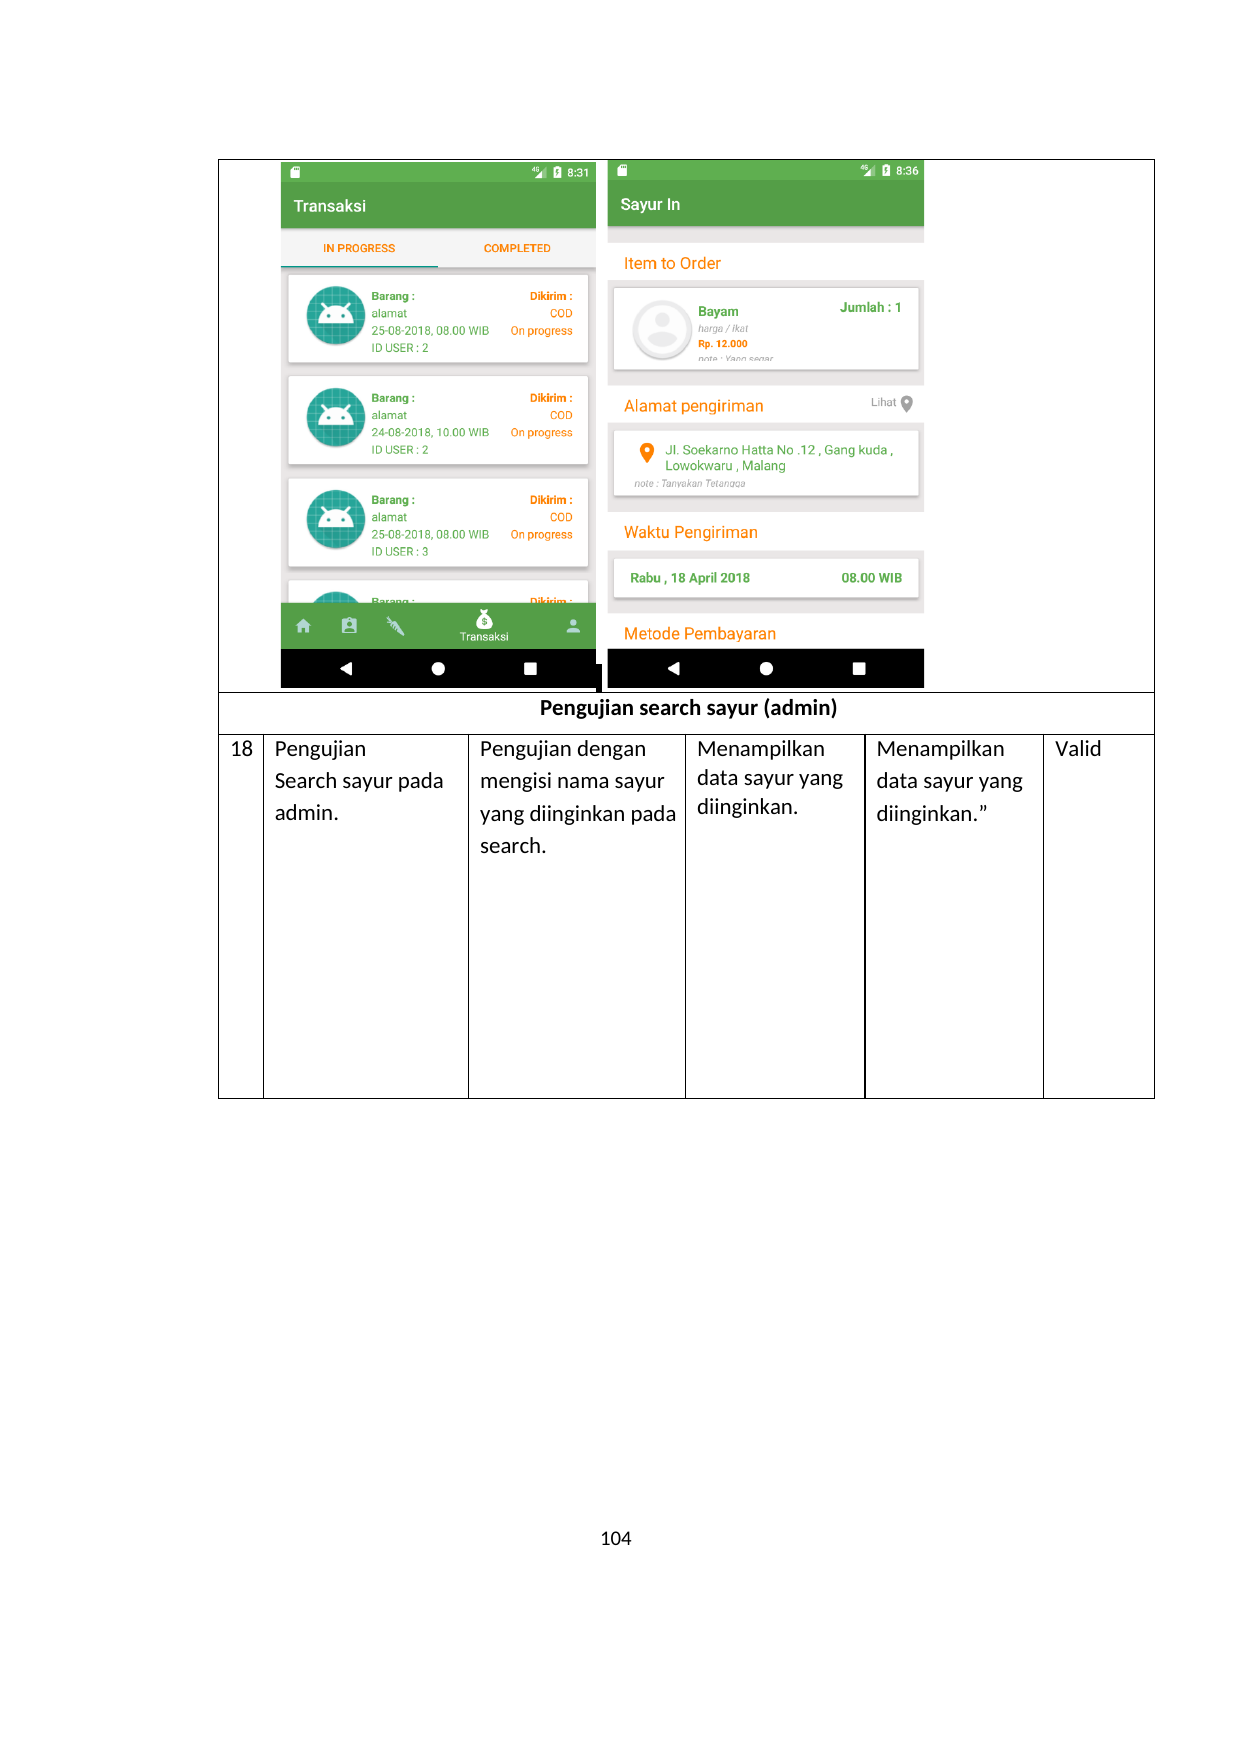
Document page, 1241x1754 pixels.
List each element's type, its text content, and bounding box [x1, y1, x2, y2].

table_cell [219, 160, 1154, 692]
picture [280, 162, 596, 688]
table_cell Menampilkan data sayur yang diinginkan. [686, 735, 864, 1098]
table_cell Menampilkan data sayur yang diinginkan.” [866, 735, 1043, 1098]
table_cell Pengujian search sayur (admin) [219, 693, 1154, 733]
table_cell Pengujian dengan mengisi nama sayur yang diinginkan pada search. [469, 735, 685, 1098]
table_cell Pengujian Search sayur pada admin. [264, 735, 468, 1098]
table_cell 18 [219, 735, 263, 1098]
table_cell Valid [1044, 735, 1154, 1098]
picture [607, 160, 925, 688]
